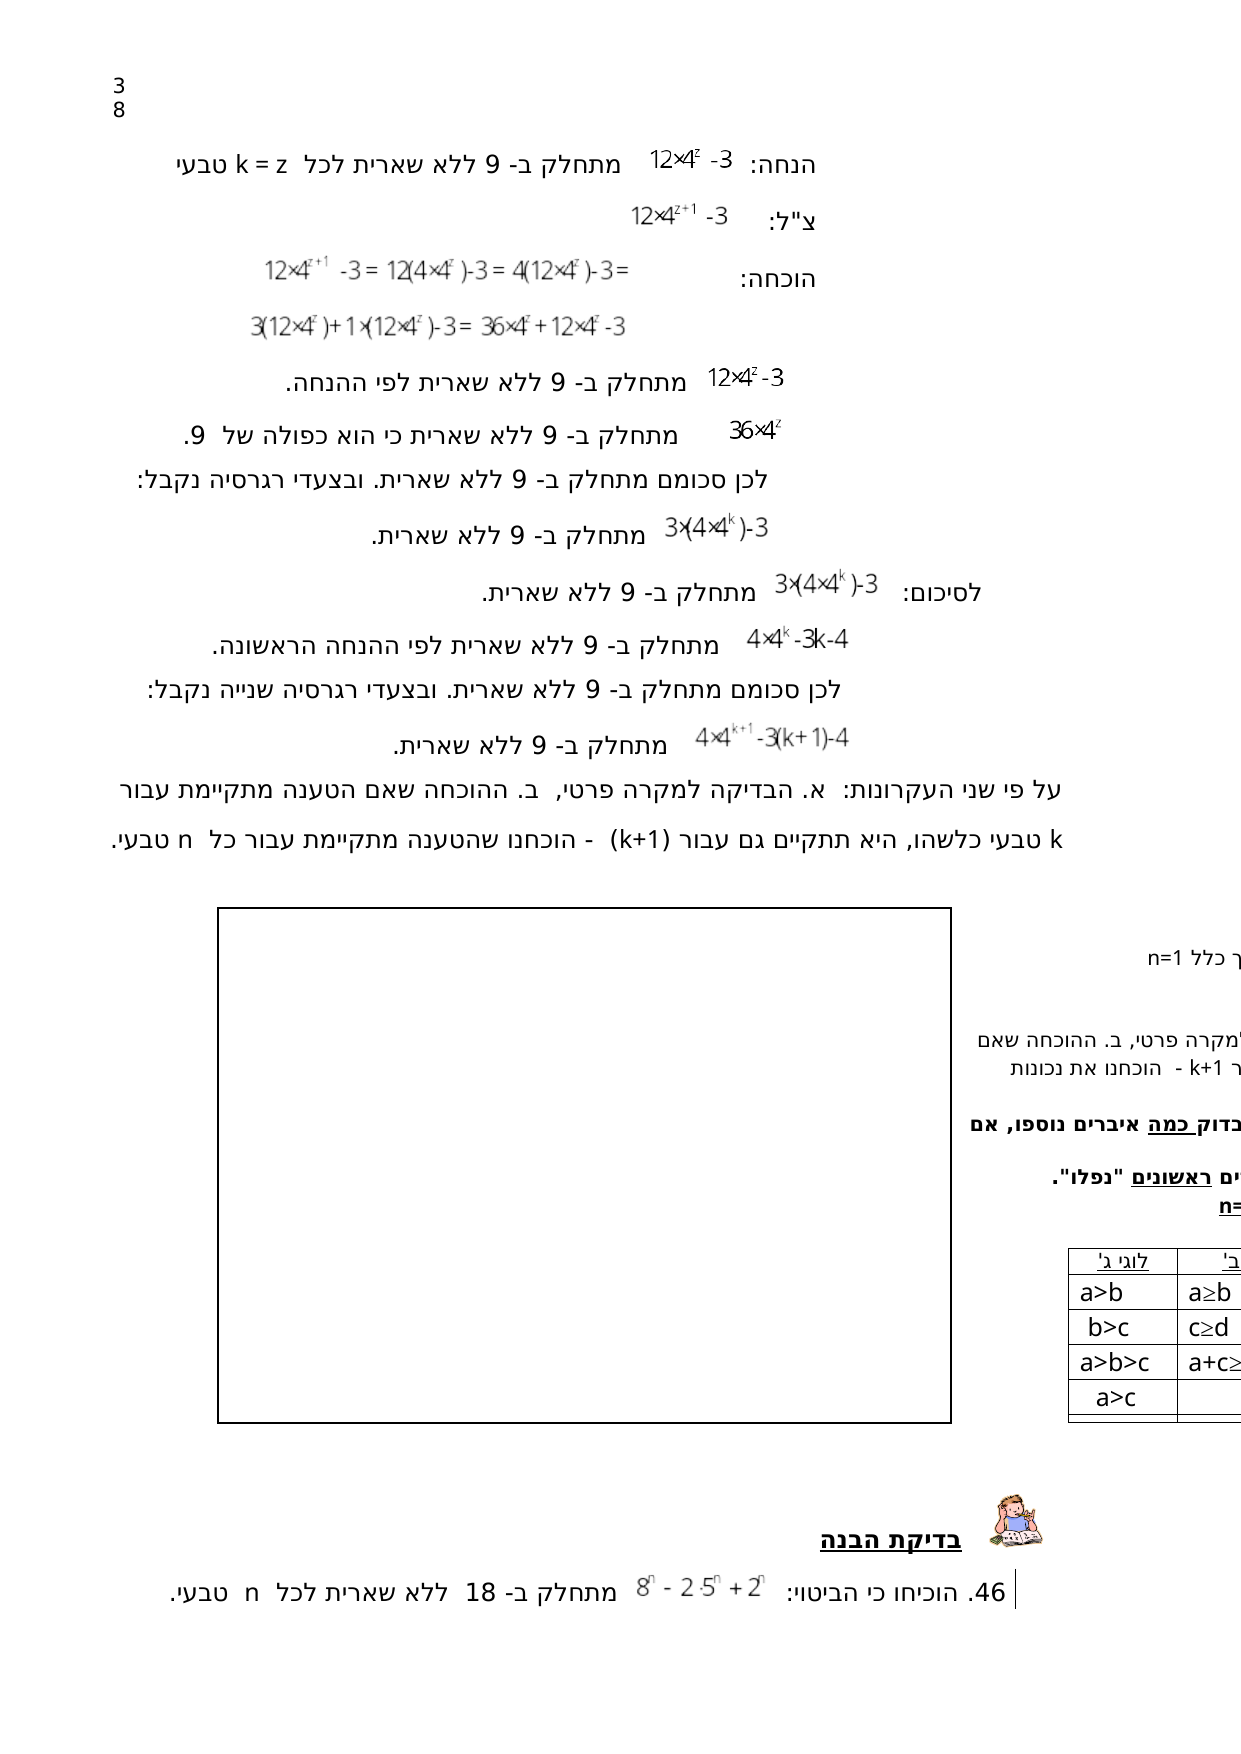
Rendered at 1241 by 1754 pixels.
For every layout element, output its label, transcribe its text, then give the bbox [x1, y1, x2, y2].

text 46. הוכיחו כי הביטוי: מתחלק ב- 18 ללא שארית לכל n טבעי. [106, 1569, 1015, 1609]
text לכן סכומם מתחלק ב- 9 ללא שארית. ובצעדי רגרסיה נקבל: [106, 465, 985, 494]
text על פי שני העקרונות: א. הבדיקה למקרה פרטי, ב. ההוכחה שאם הטענה מתקיימת עבור k טבעי כלשהו, היא תתקיים גם עבור (k+1) - הוכחנו שהטענה מתקיימת עבור כל n טבעי. [106, 775, 1063, 855]
text מתחלק ב- 9 ללא שארית. [106, 719, 985, 761]
text מתחלק ב- 9 ללא שארית כי הוא כפולה של 9. [106, 412, 985, 450]
text מתחלק ב- 9 ללא שארית לפי ההנחה הראשונה. [106, 622, 985, 660]
text לסיכום: מתחלק ב- 9 ללא שארית. [106, 565, 985, 607]
text מתחלק ב- 9 ללא שארית לפי ההנחה. [106, 358, 985, 397]
text הנחה: מתחלק ב- 9 ללא שארית לכל k = z טבעי [106, 141, 985, 181]
text בדיקת הבנה [106, 1493, 1063, 1554]
text צ"ל: [106, 198, 985, 237]
text מתחלק ב- 9 ללא שארית. [106, 509, 985, 551]
text הוכחה: [106, 251, 985, 293]
text לכן סכומם מתחלק ב- 9 ללא שארית. ובצעדי רגרסיה שנייה נקבל: [106, 675, 985, 704]
